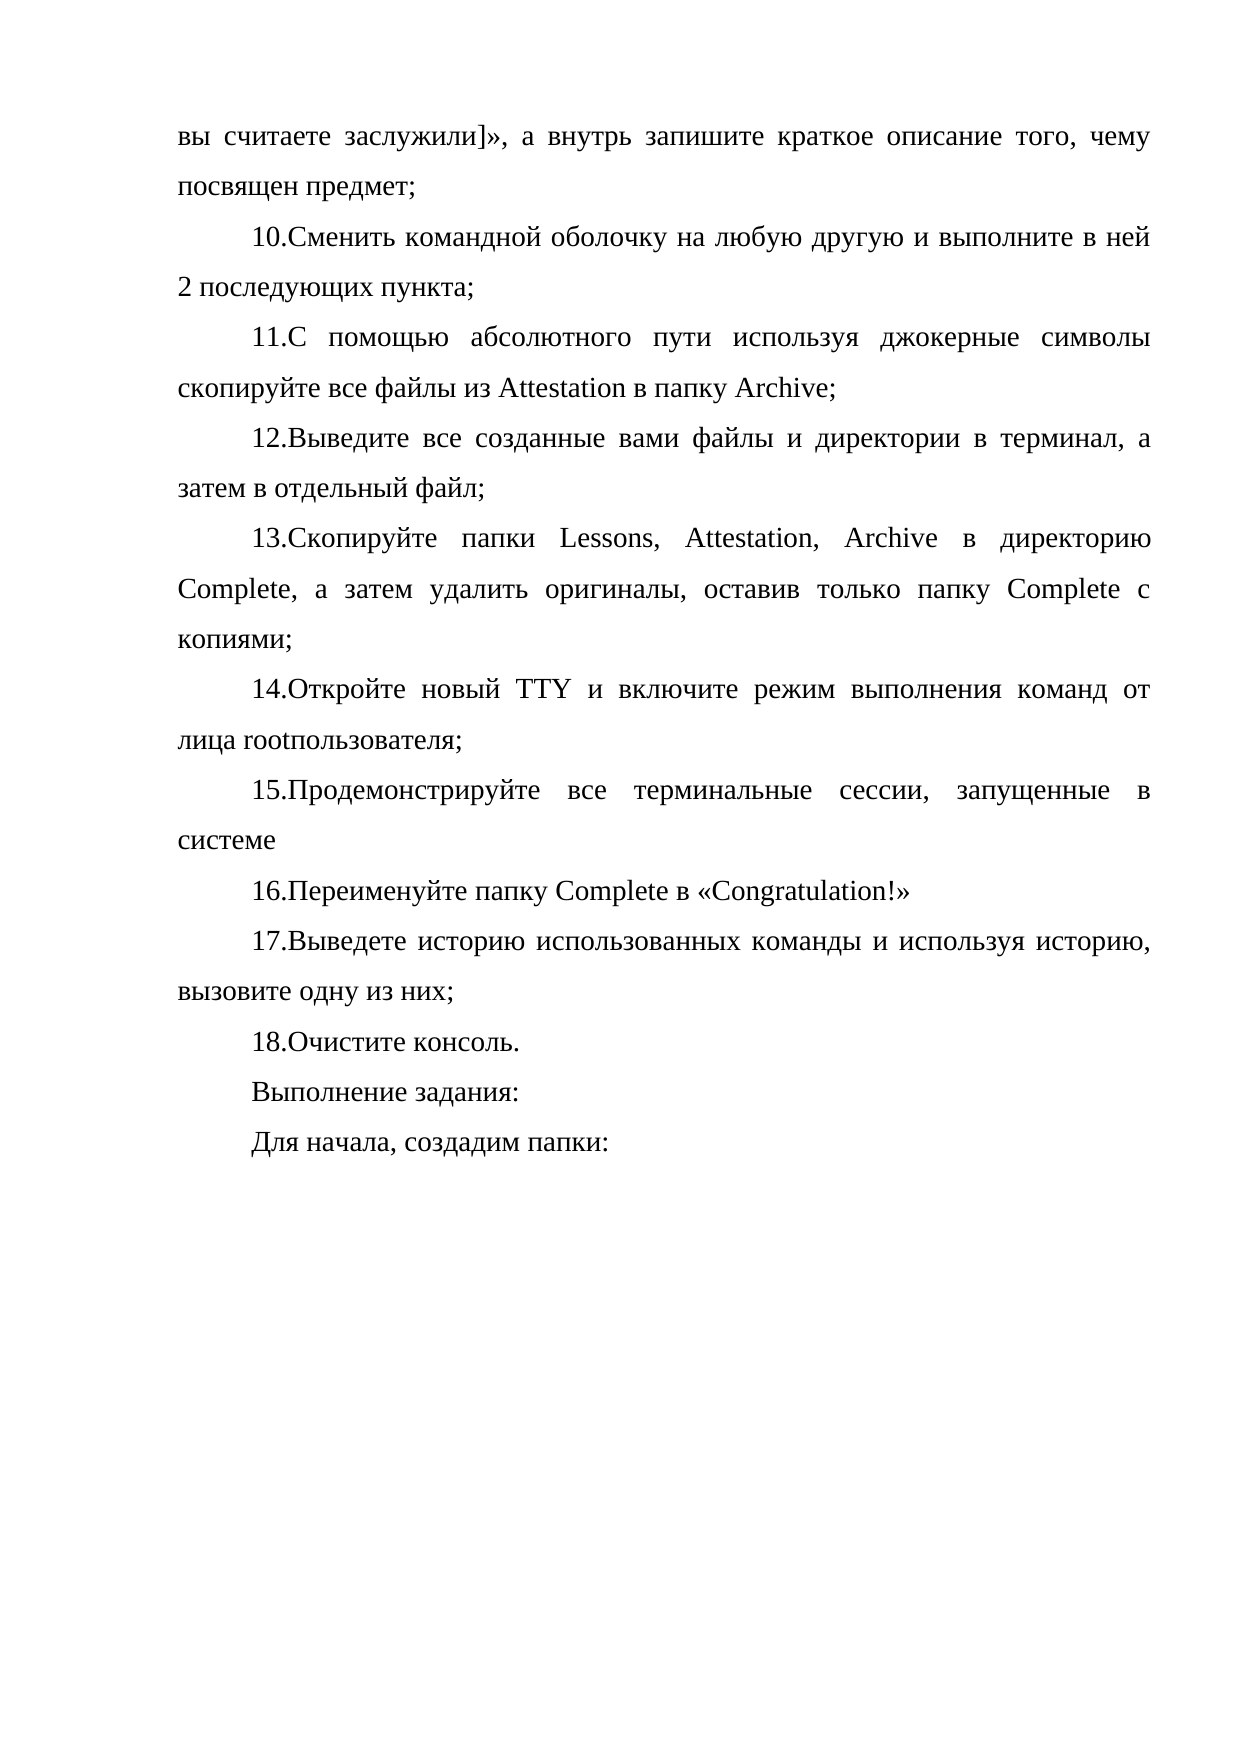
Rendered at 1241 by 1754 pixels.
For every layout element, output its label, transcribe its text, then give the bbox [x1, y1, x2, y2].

text Для начала, создадим папки: [177, 1124, 1152, 1158]
text 18.Очистите консоль. [177, 1024, 1152, 1057]
text 14.Откройте новый TTY и включите режим выполнения команд от лица rootпользователя; [177, 672, 1152, 755]
text 15.Продемонстрируйте все терминальные сессии, запущенные в системе [177, 772, 1152, 856]
text 12.Выведите все созданные вами файлы и директории в терминал, а затем в отдельный файл; [177, 420, 1152, 504]
text 10.Сменить командной оболочку на любую другую и выполните в ней 2 последующих пункта; [177, 219, 1152, 303]
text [177, 118, 1152, 202]
text Выполнение задания: [177, 1074, 1152, 1108]
text 17.Выведете историю использованных команды и используя историю, вызовите одну из них; [177, 923, 1152, 1007]
text 11.С помощью абсолютного пути используя джокерные символы скопируйте все файлы из Attestation в папку Archive; [177, 319, 1152, 403]
text 16.Переименуйте папку Complete в «Congratulation!» [177, 873, 1152, 906]
text 13.Скопируйте папки Lessons, Attestation, Archive в директорию Complete, а затем удалить оригиналы, оставив только папку Complete с копиями; [177, 521, 1152, 655]
